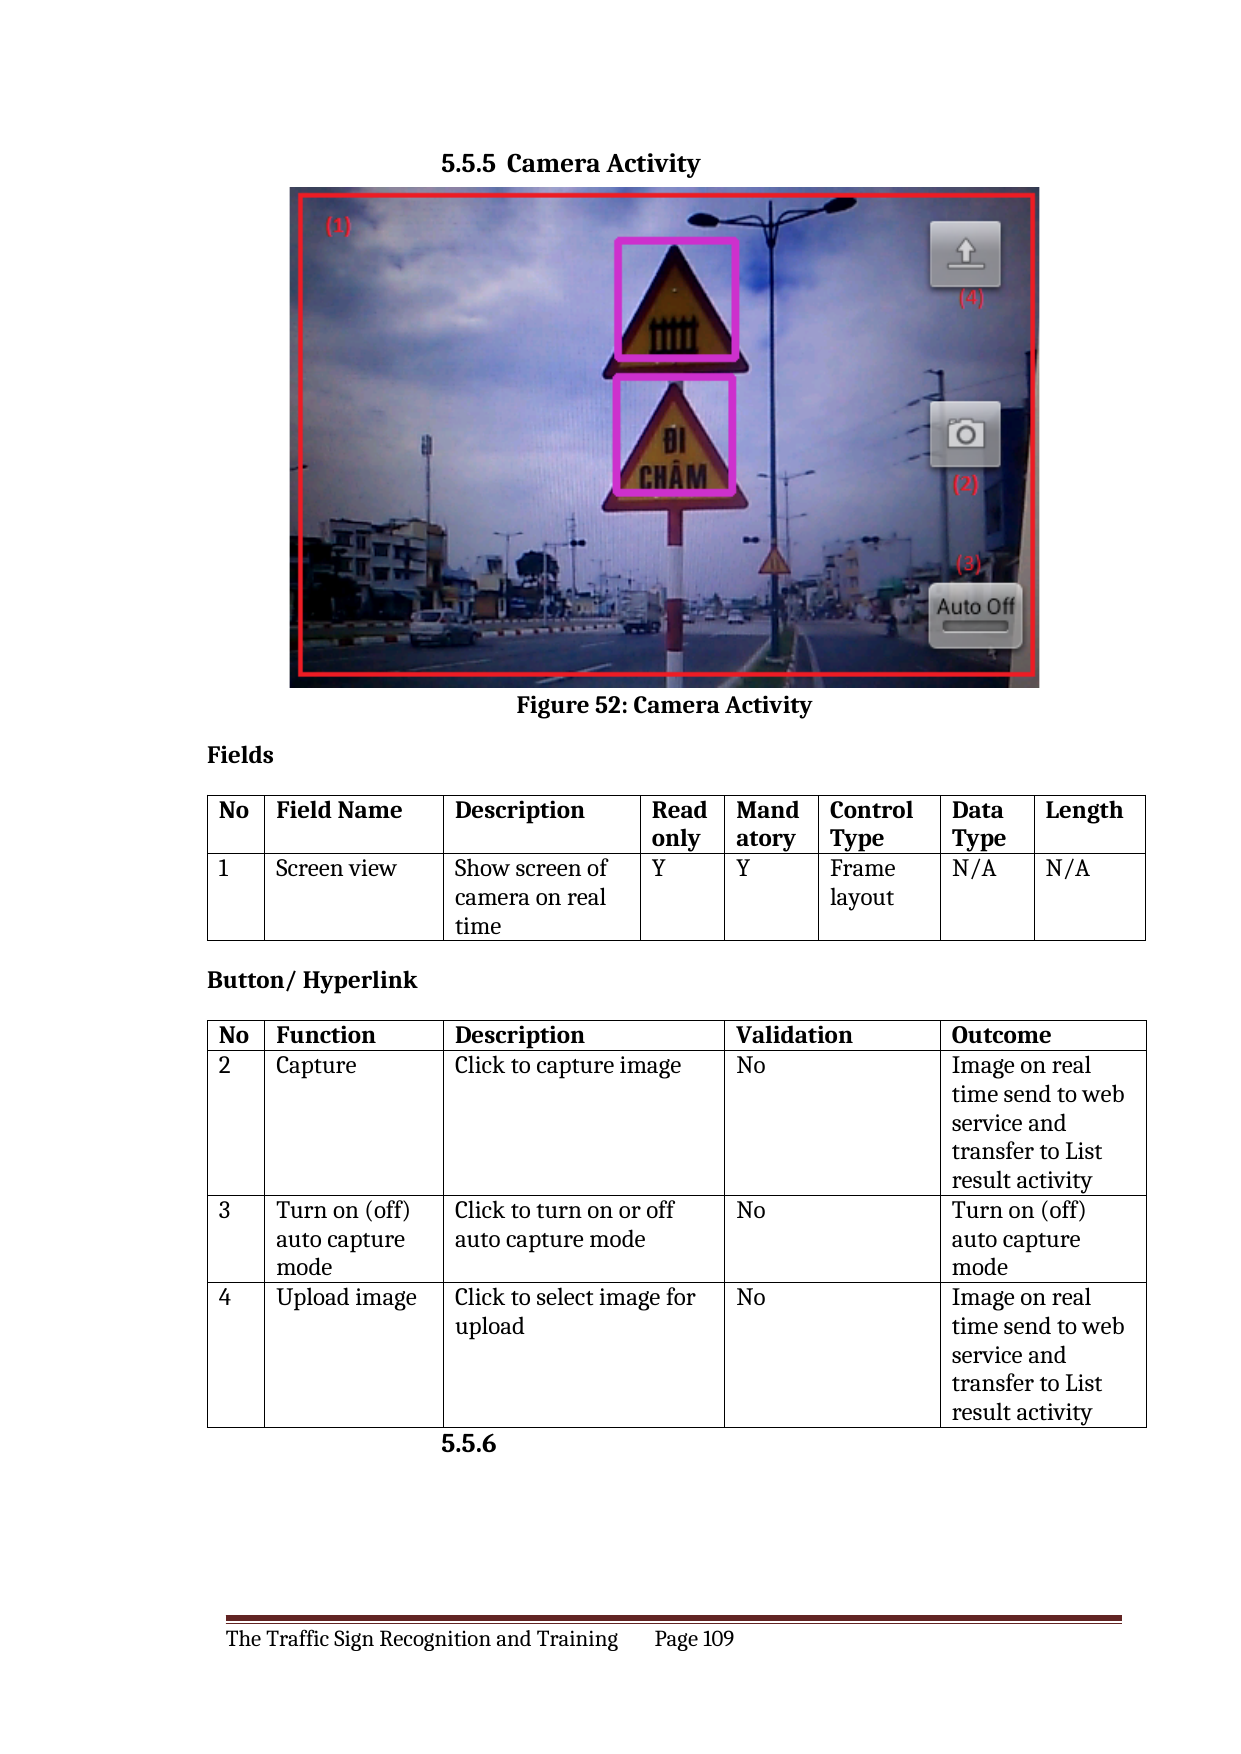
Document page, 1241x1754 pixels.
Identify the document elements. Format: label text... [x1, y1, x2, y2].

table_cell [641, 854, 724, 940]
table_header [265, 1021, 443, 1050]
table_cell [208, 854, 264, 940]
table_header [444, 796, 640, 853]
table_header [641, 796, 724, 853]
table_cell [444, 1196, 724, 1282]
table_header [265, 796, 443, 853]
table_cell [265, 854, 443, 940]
picture [289, 187, 1040, 688]
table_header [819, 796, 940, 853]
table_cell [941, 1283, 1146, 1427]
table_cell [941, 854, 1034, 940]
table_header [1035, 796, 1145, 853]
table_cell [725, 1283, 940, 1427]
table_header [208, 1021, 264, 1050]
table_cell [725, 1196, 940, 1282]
text Button/ Hyperlink [207, 966, 1122, 995]
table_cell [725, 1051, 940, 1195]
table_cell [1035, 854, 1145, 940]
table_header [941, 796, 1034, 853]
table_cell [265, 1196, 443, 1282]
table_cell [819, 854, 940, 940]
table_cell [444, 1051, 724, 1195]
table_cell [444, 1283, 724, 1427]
text Fields [207, 741, 1122, 769]
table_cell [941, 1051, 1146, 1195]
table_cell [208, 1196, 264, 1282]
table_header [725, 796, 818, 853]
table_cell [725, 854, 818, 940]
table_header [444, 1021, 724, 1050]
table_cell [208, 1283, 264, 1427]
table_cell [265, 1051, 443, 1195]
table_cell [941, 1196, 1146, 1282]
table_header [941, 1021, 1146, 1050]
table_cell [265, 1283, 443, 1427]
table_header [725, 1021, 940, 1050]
text Figure 52: Camera Activity [207, 691, 1122, 720]
subtitle Camera Activity [441, 148, 1122, 179]
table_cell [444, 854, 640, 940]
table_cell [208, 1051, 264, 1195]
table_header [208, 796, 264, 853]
